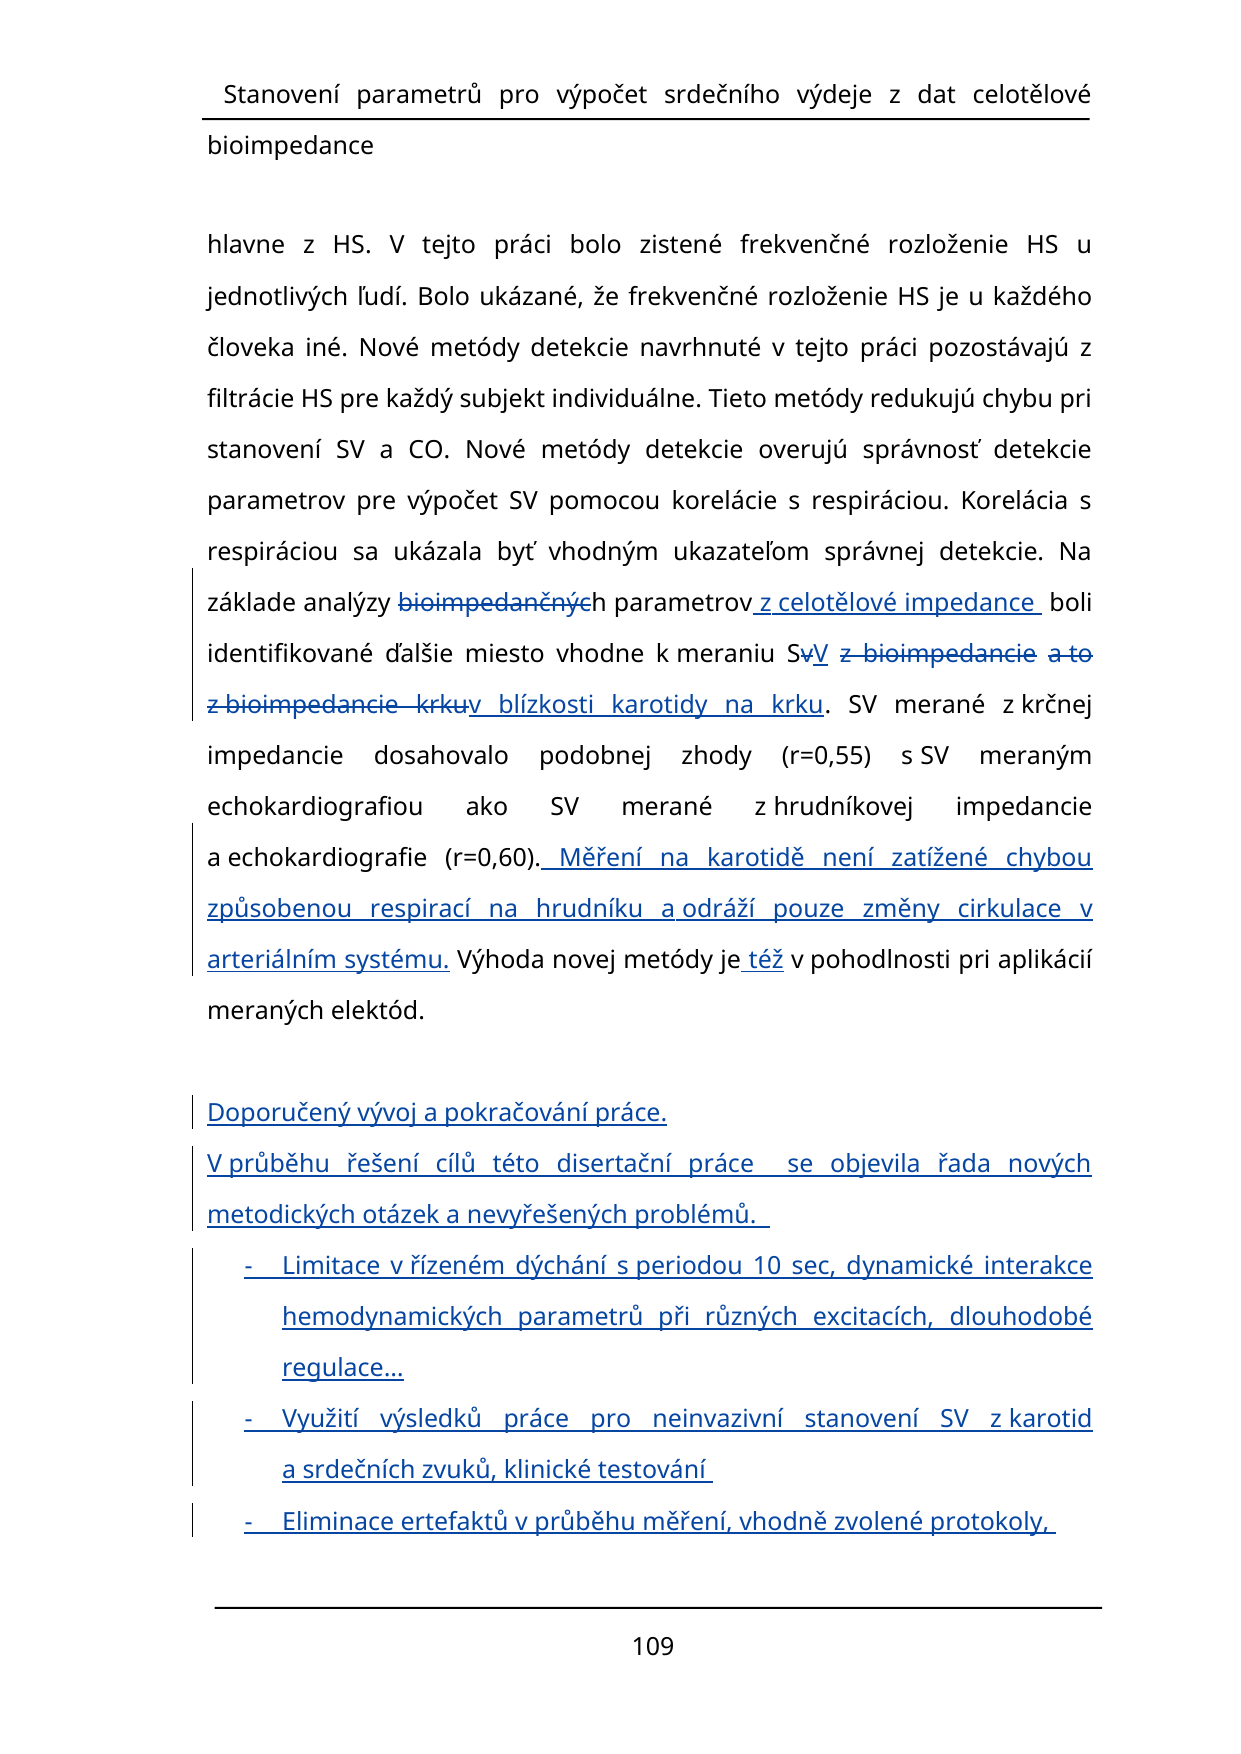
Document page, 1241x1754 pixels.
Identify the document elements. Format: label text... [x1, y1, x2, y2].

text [207, 227, 1092, 919]
